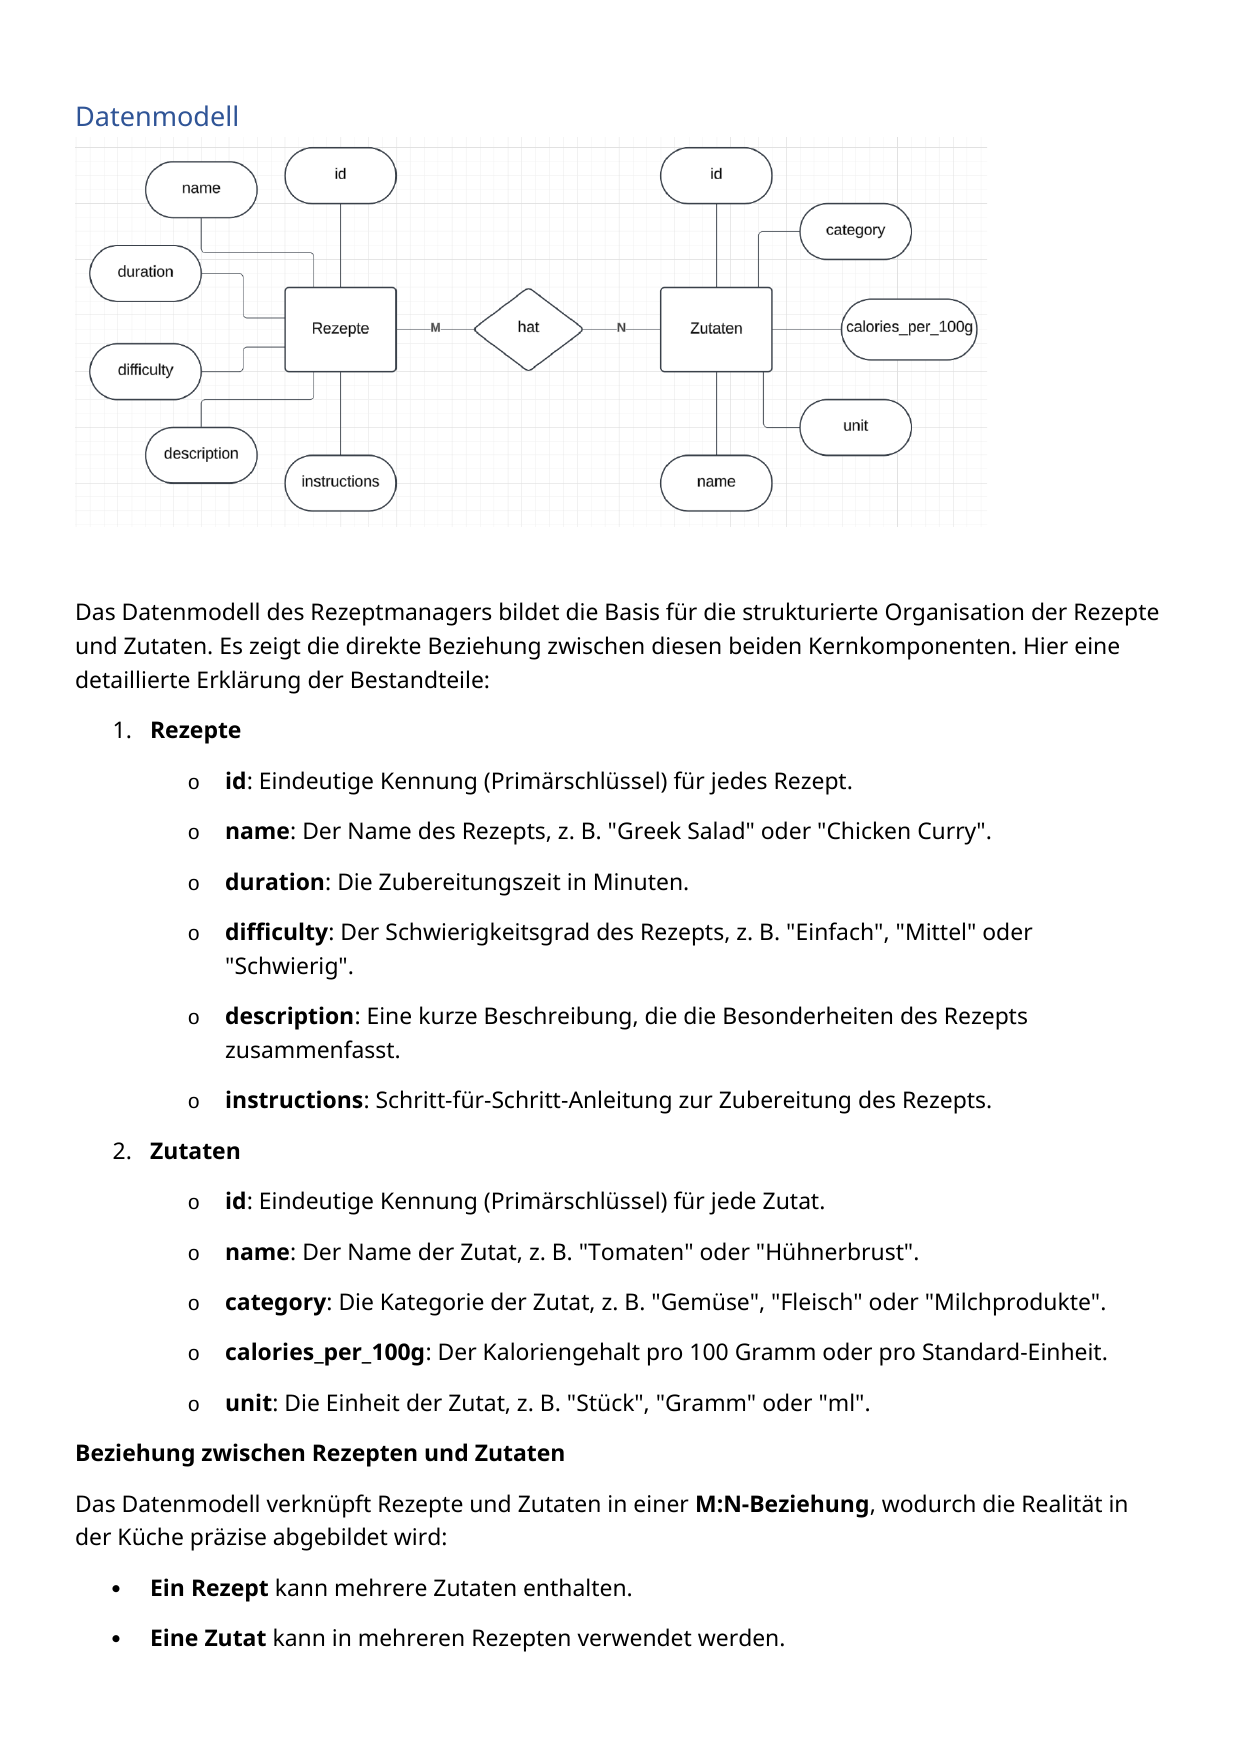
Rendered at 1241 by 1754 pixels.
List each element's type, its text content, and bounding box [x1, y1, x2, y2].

list Ein Rezept kann mehrere Zutaten enthalten. [112, 1572, 1165, 1603]
list Rezepte [112, 714, 1165, 746]
list name: Der Name des Rezepts, z. B. "Greek Salad" oder "Chicken Curry". [187, 815, 1165, 846]
list unit: Die Einheit der Zutat, z. B. "Stück", "Gramm" oder "ml". [187, 1387, 1165, 1418]
list Zutaten [112, 1135, 1165, 1166]
list Eine Zutat kann in mehreren Rezepten verwendet werden. [112, 1622, 1165, 1653]
subtitle Datenmodell [75, 97, 1165, 134]
list duration: Die Zubereitungszeit in Minuten. [187, 866, 1165, 897]
picture [75, 137, 988, 527]
list category: Die Kategorie der Zutat, z. B. "Gemüse", "Fleisch" oder "Milchprodukte". [187, 1286, 1165, 1317]
list difficulty: Der Schwierigkeitsgrad des Rezepts, z. B. "Einfach", "Mittel" oder "Schwierig". [187, 916, 1165, 981]
list name: Der Name der Zutat, z. B. "Tomaten" oder "Hühnerbrust". [187, 1236, 1165, 1267]
list id: Eindeutige Kennung (Primärschlüssel) für jede Zutat. [187, 1185, 1165, 1216]
list description: Eine kurze Beschreibung, die die Besonderheiten des Rezepts zusammenfasst. [187, 1000, 1165, 1065]
list id: Eindeutige Kennung (Primärschlüssel) für jedes Rezept. [187, 765, 1165, 796]
text Beziehung zwischen Rezepten und Zutaten [75, 1437, 1165, 1468]
text Das Datenmodell verknüpft Rezepte und Zutaten in einer M:N-Beziehung, wodurch die Realität in der Küche präzise abgebildet wird: [75, 1488, 1165, 1553]
list instructions: Schritt-für-Schritt-Anleitung zur Zubereitung des Rezepts. [187, 1084, 1165, 1116]
list calories_per_100g: Der Kaloriengehalt pro 100 Gramm oder pro Standard-Einheit. [187, 1336, 1165, 1368]
text Das Datenmodell des Rezeptmanagers bildet die Basis für die strukturierte Organisation der Rezepte und Zutaten. Es zeigt die direkte Beziehung zwischen diesen beiden Kernkomponenten. Hier eine detaillierte Erklärung der Bestandteile: [75, 596, 1165, 695]
